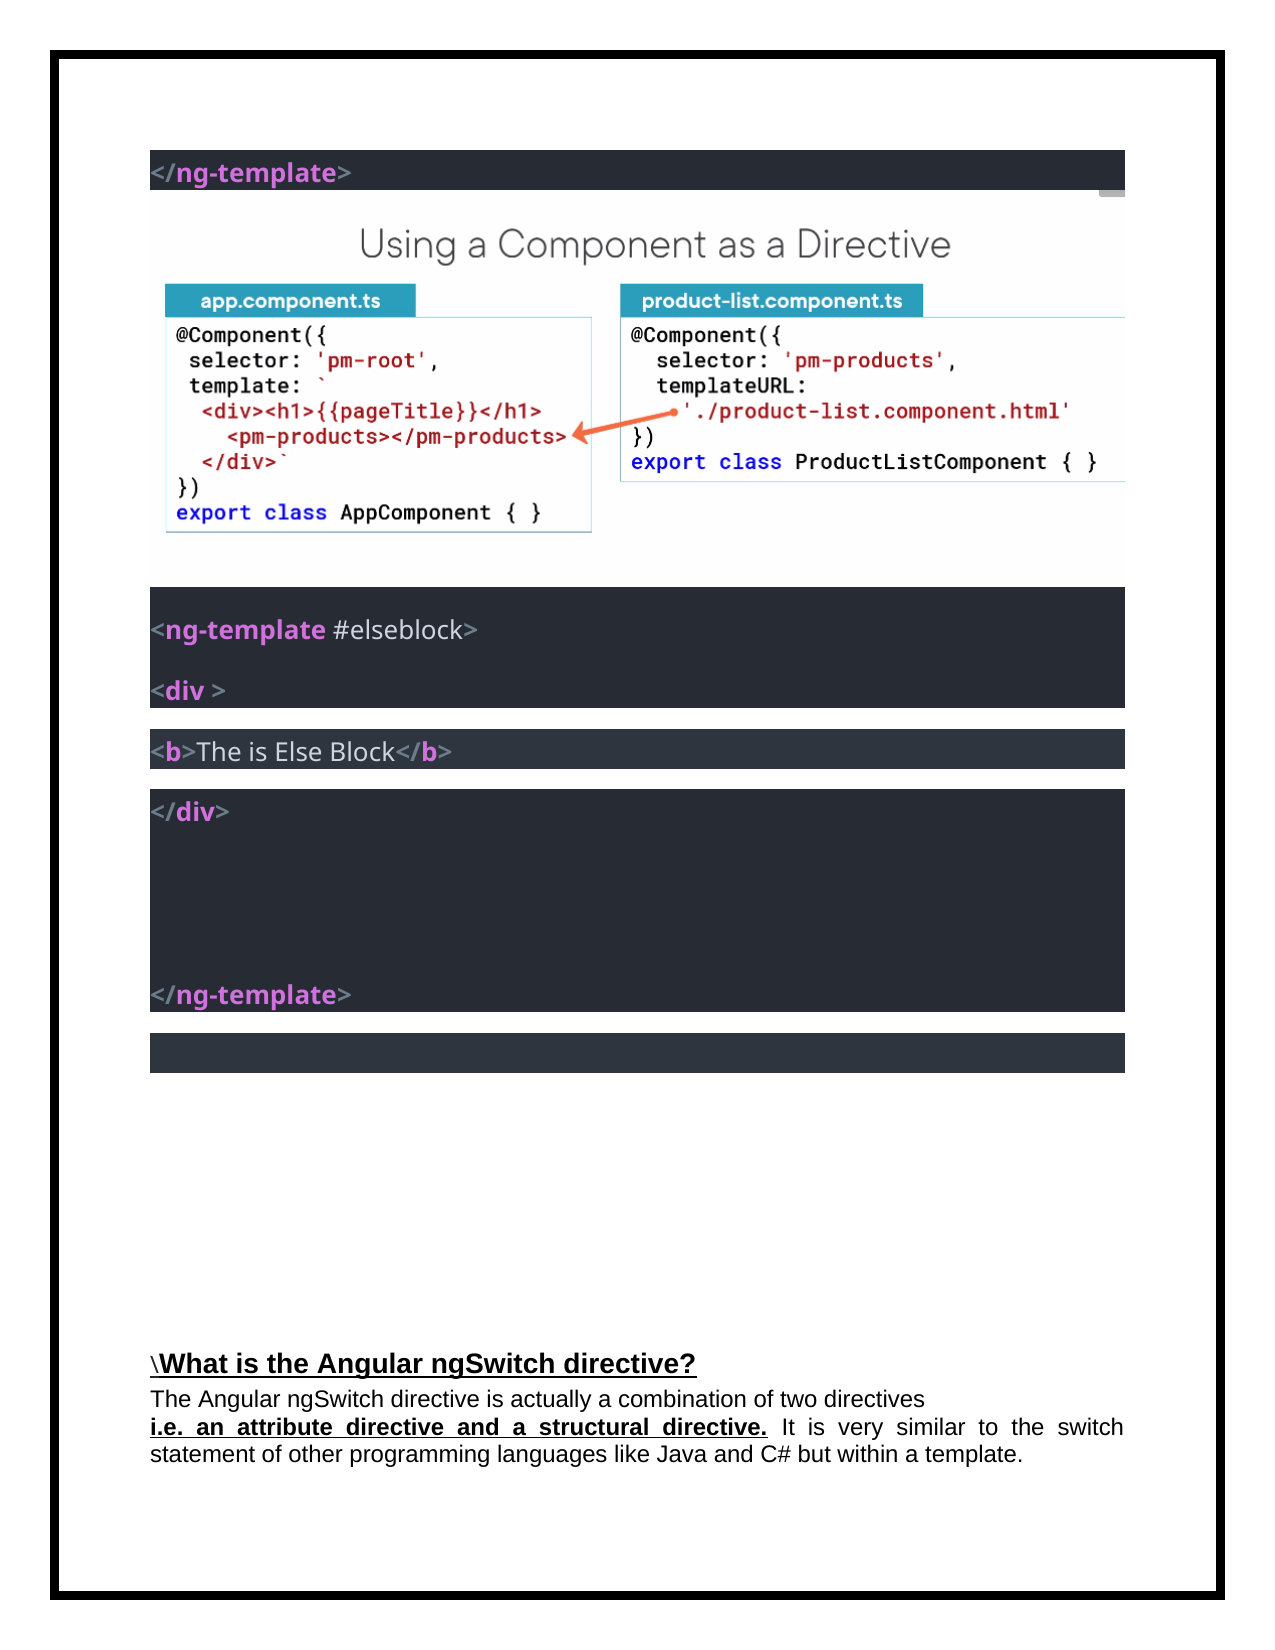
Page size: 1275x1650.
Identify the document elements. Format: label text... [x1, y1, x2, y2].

text </ng-template> [150, 972, 1125, 1012]
text The Angular ngSwitch directive is actually a combination of two directives [150, 1385, 1125, 1413]
picture [150, 190, 1125, 587]
text <div > [150, 668, 1125, 708]
text </div> [150, 789, 1125, 829]
text <b>The is Else Block</b> [150, 729, 1125, 769]
subtitle \What is the Angular ngSwitch directive? [150, 1347, 1125, 1380]
text <ng-template #elseblock> [150, 607, 1125, 647]
text </ng-template> [150, 150, 1125, 190]
text i.e. an attribute directive and a structural directive. It is very similar to the switch statement of other programming languages like Java and C# but within a template. [150, 1413, 1125, 1468]
